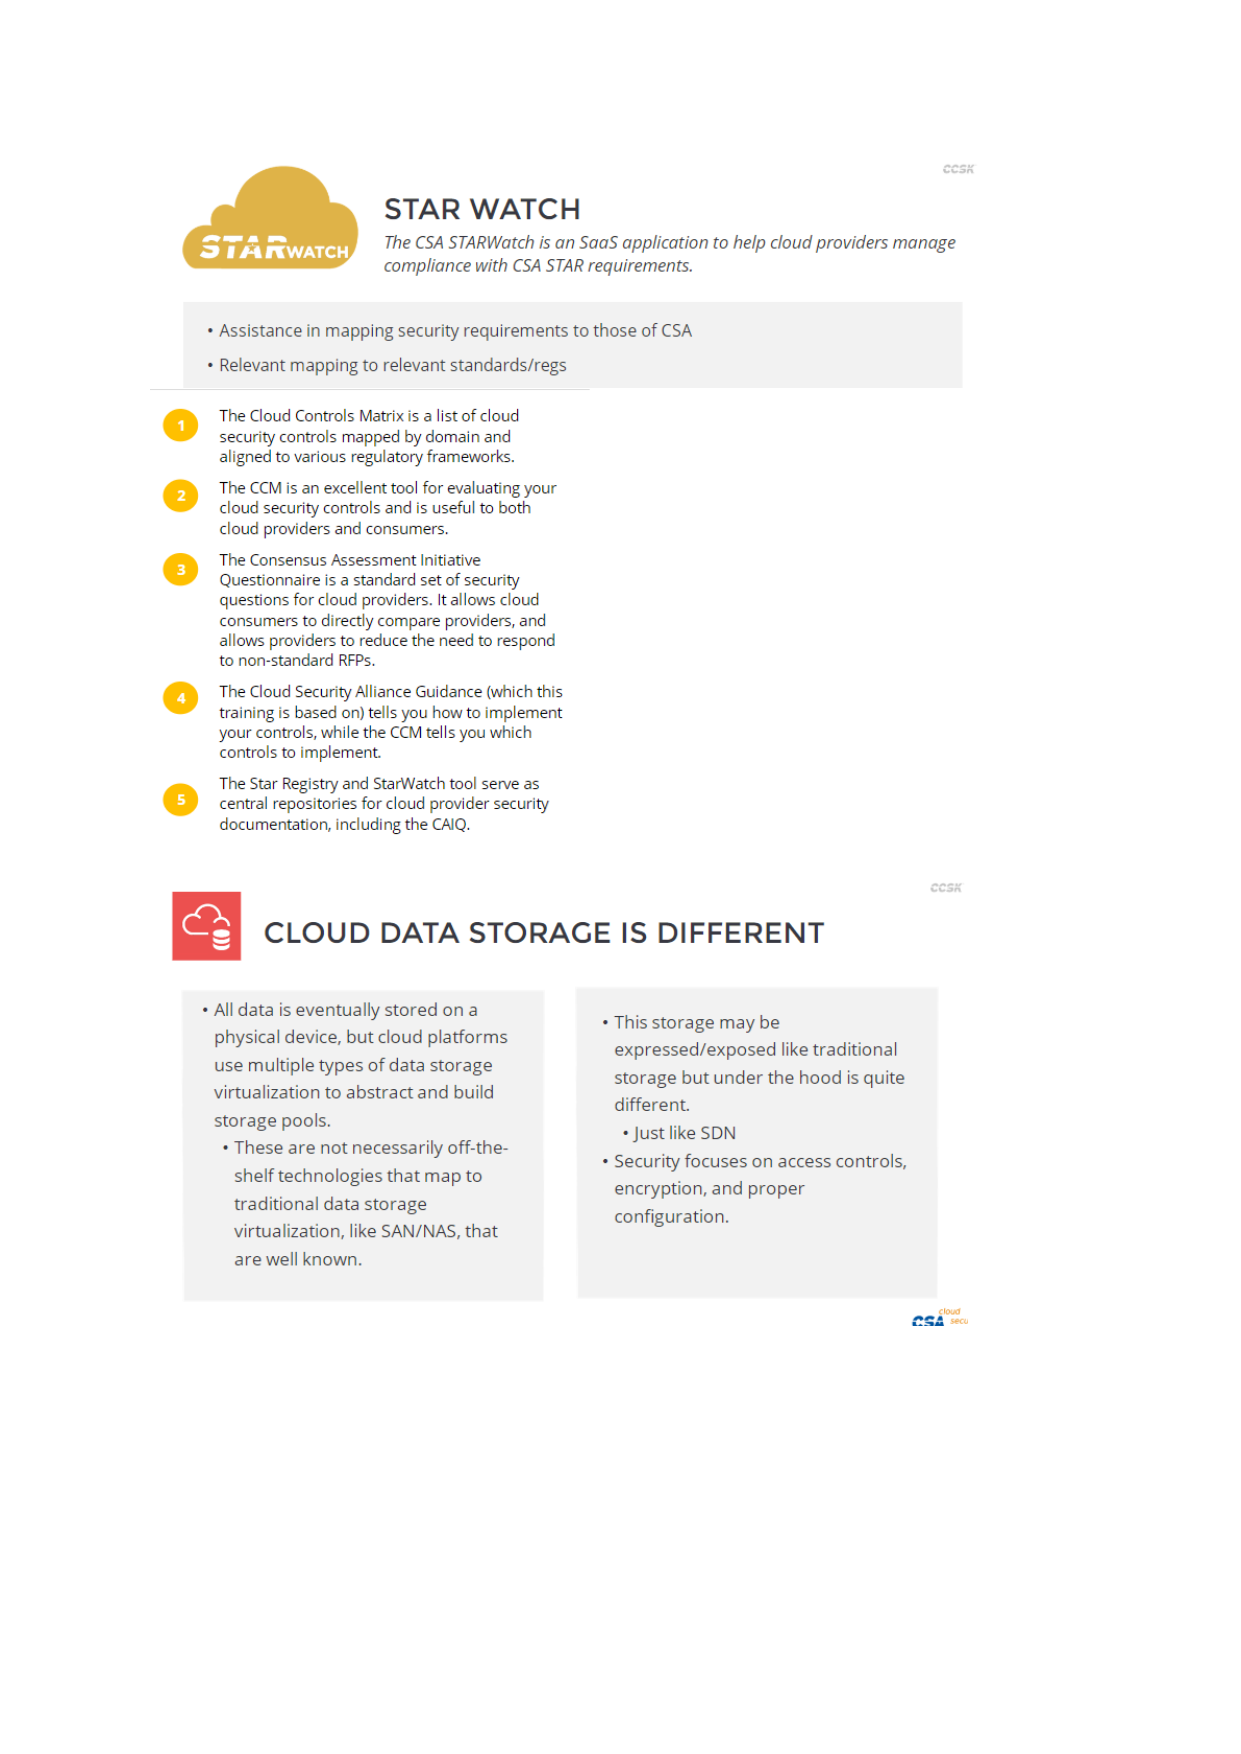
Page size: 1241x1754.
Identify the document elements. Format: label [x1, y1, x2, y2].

picture [150, 389, 590, 855]
picture [150, 873, 968, 1326]
picture [150, 150, 993, 388]
